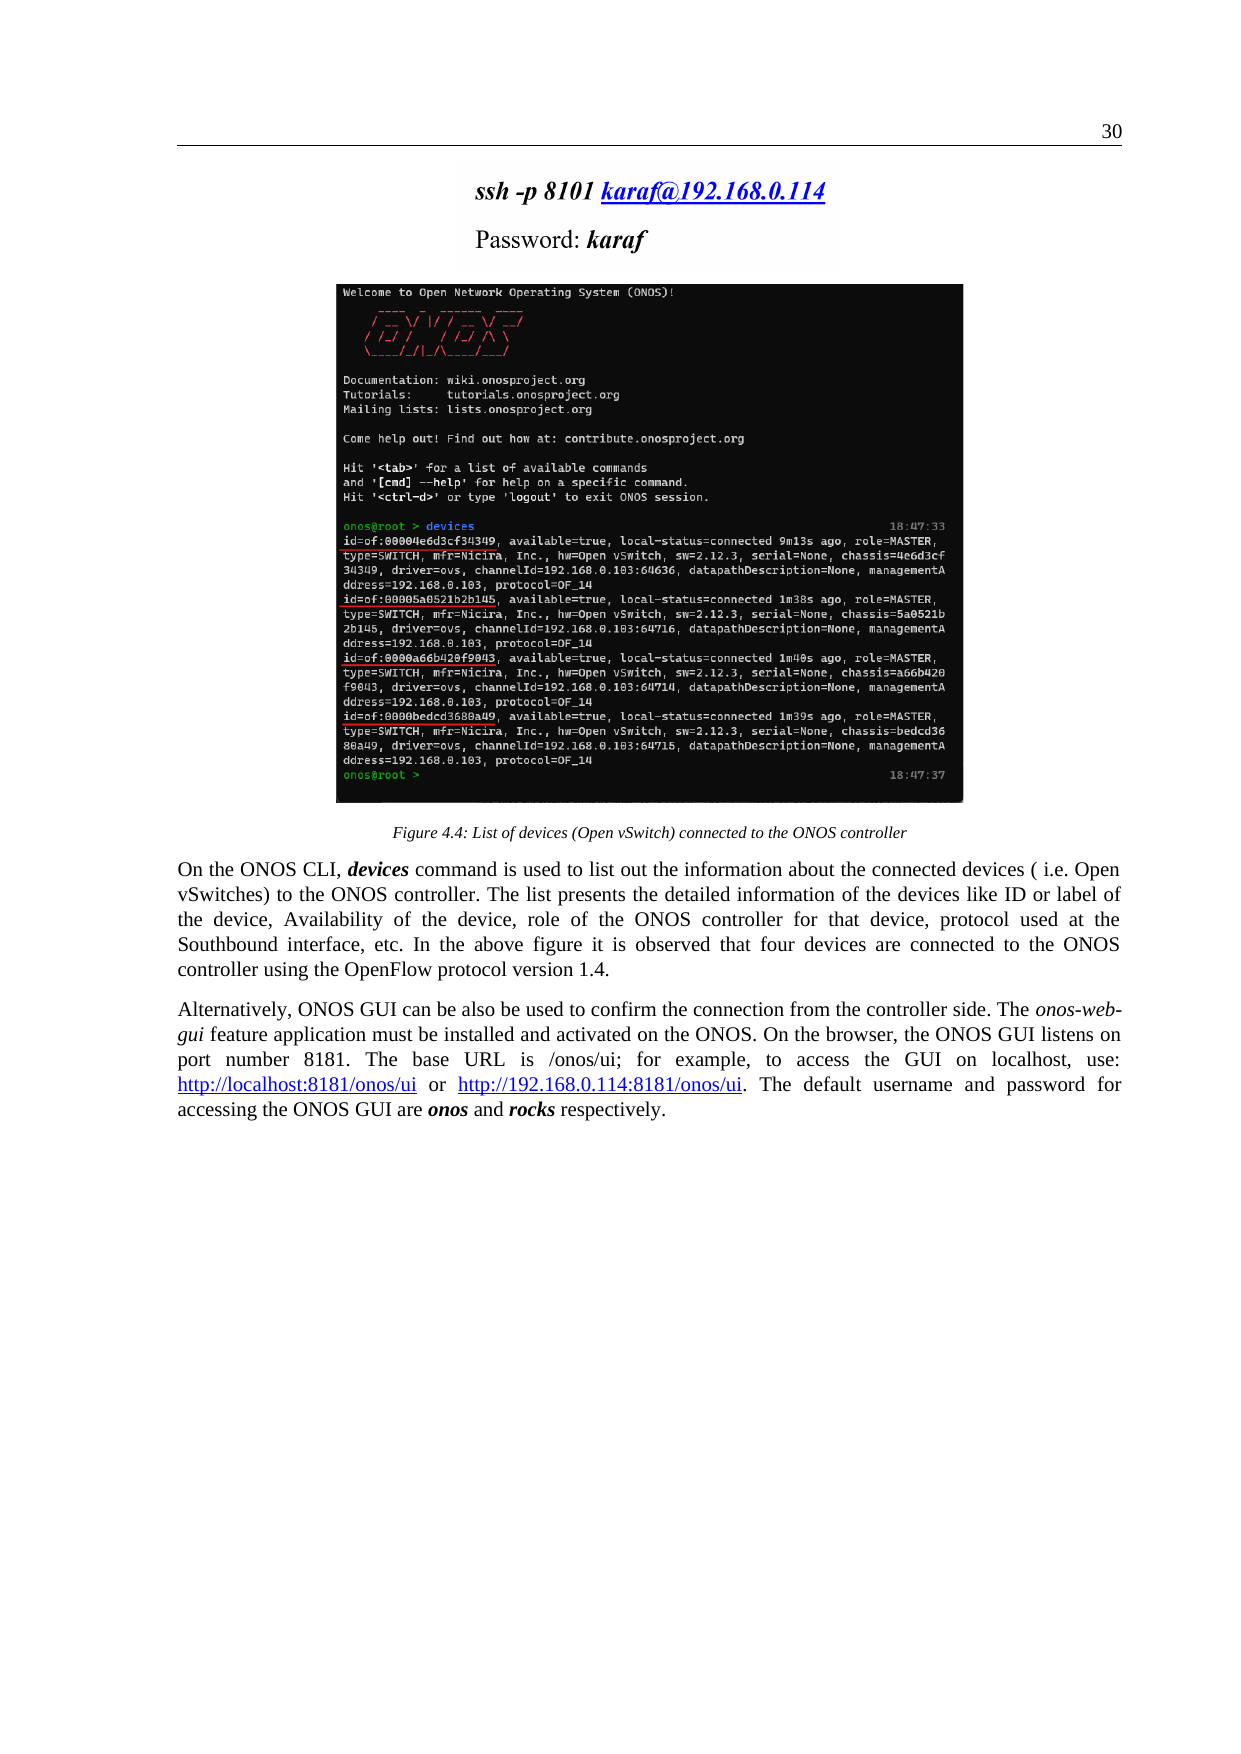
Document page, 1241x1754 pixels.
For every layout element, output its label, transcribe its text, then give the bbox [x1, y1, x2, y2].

text On the ONOS CLI, devices command is used to list out the information about the connected devices ( i.e. Open vSwitches) to the ONOS controller. The list presents the detailed information of the devices like ID or label of the device, Availability of the device, role of the ONOS controller for that device, protocol used at the Southbound interface, etc. In the above figure it is observed that four devices are connected to the ONOS controller using the OpenFlow protocol version 1.4. [177, 856, 1122, 981]
picture [336, 284, 964, 803]
text Alternatively, ONOS GUI can be also be used to confirm the connection from the controller side. The onos-web-gui feature application must be installed and activated on the ONOS. On the browser, the ONOS GUI listens on port number 8181. The base URL is /onos/ui; for example, to access the GUI on localhost, use: http://localhost:8181/onos/ui or http://192.168.0.114:8181/onos/ui. The default username and password for accessing the ONOS GUI are onos and rocks respectively. [177, 996, 1122, 1121]
picture [458, 160, 842, 270]
text Figure 4.4: List of devices (Open vSwitch) connected to the ONOS controller [177, 817, 1122, 842]
